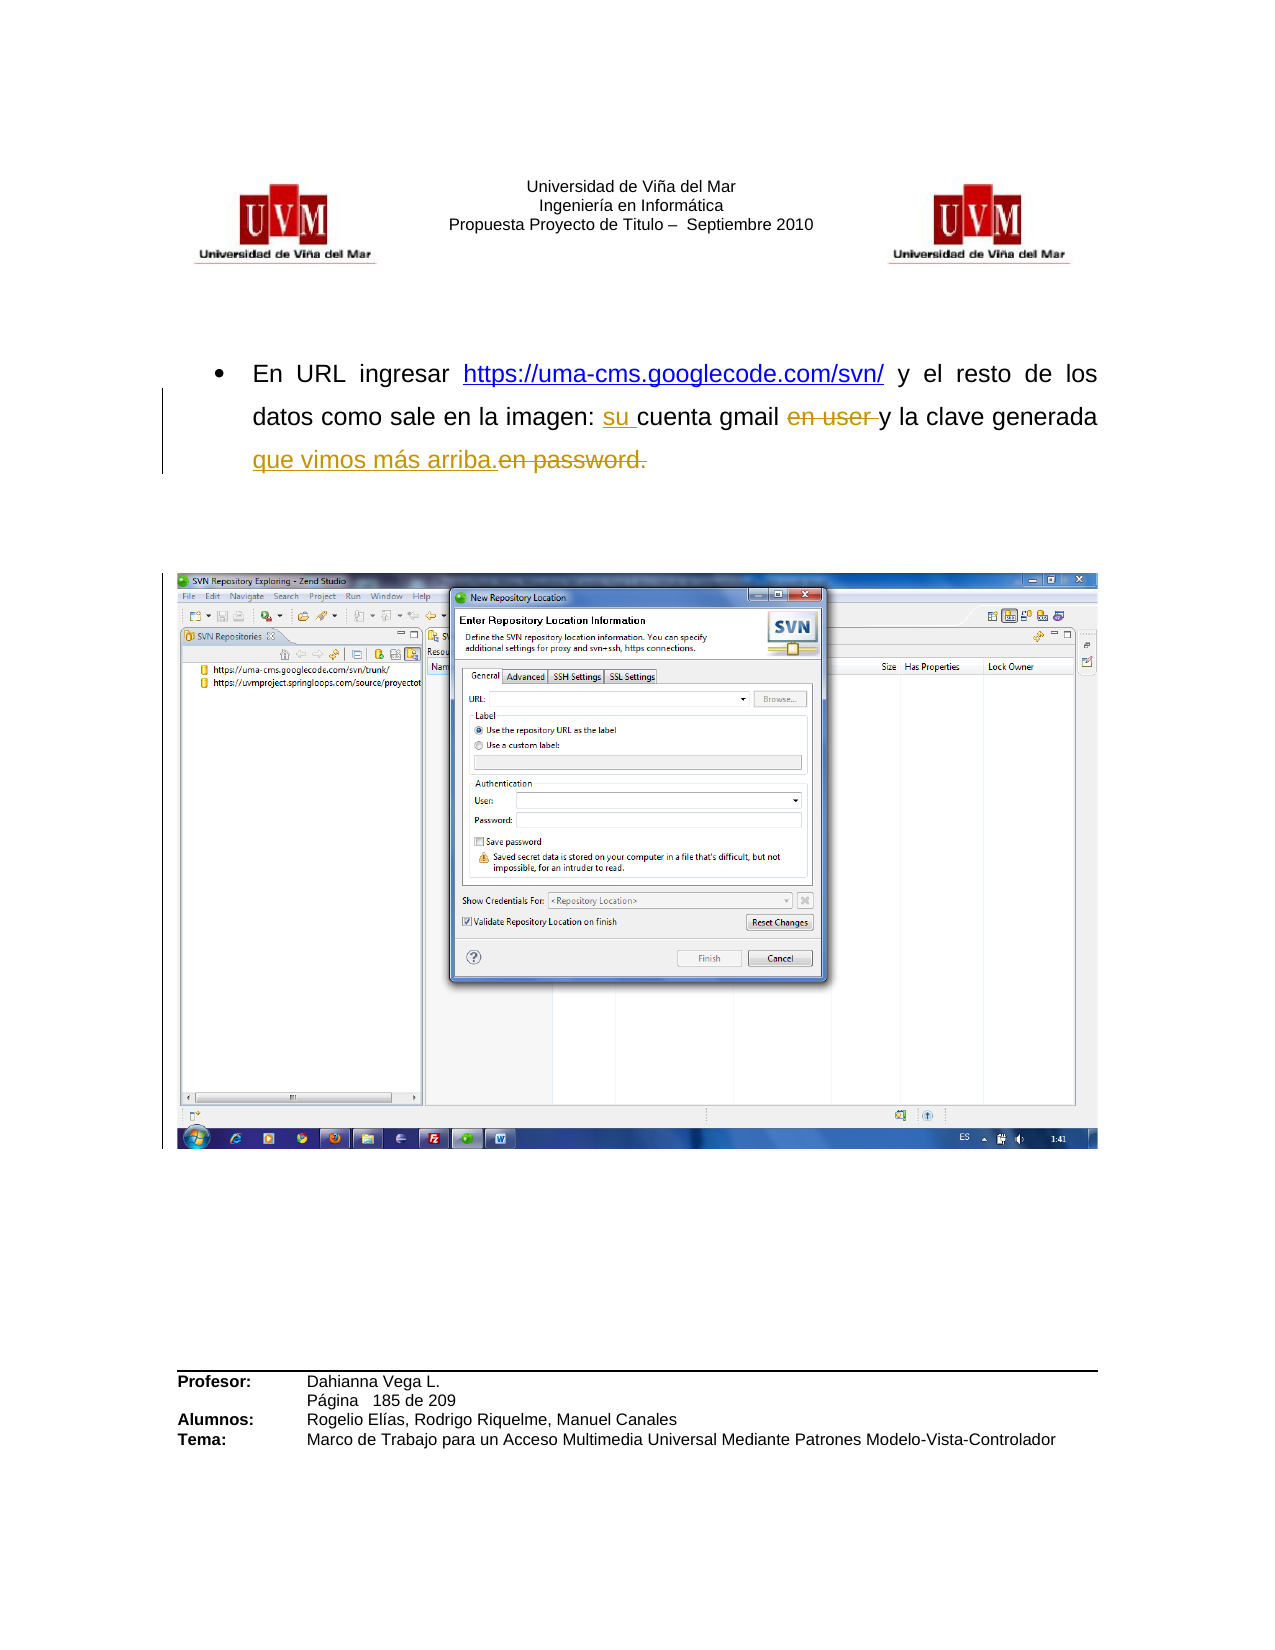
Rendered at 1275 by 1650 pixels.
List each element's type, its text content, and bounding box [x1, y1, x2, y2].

picture [177, 176, 390, 267]
picture [871, 176, 1084, 267]
list En URL ingresar https://uma-cms.googlecode.com/svn/ y el resto de los datos como sale en la imagen: cuenta gmail y la clave generada [215, 359, 1098, 474]
picture [177, 573, 1098, 1149]
